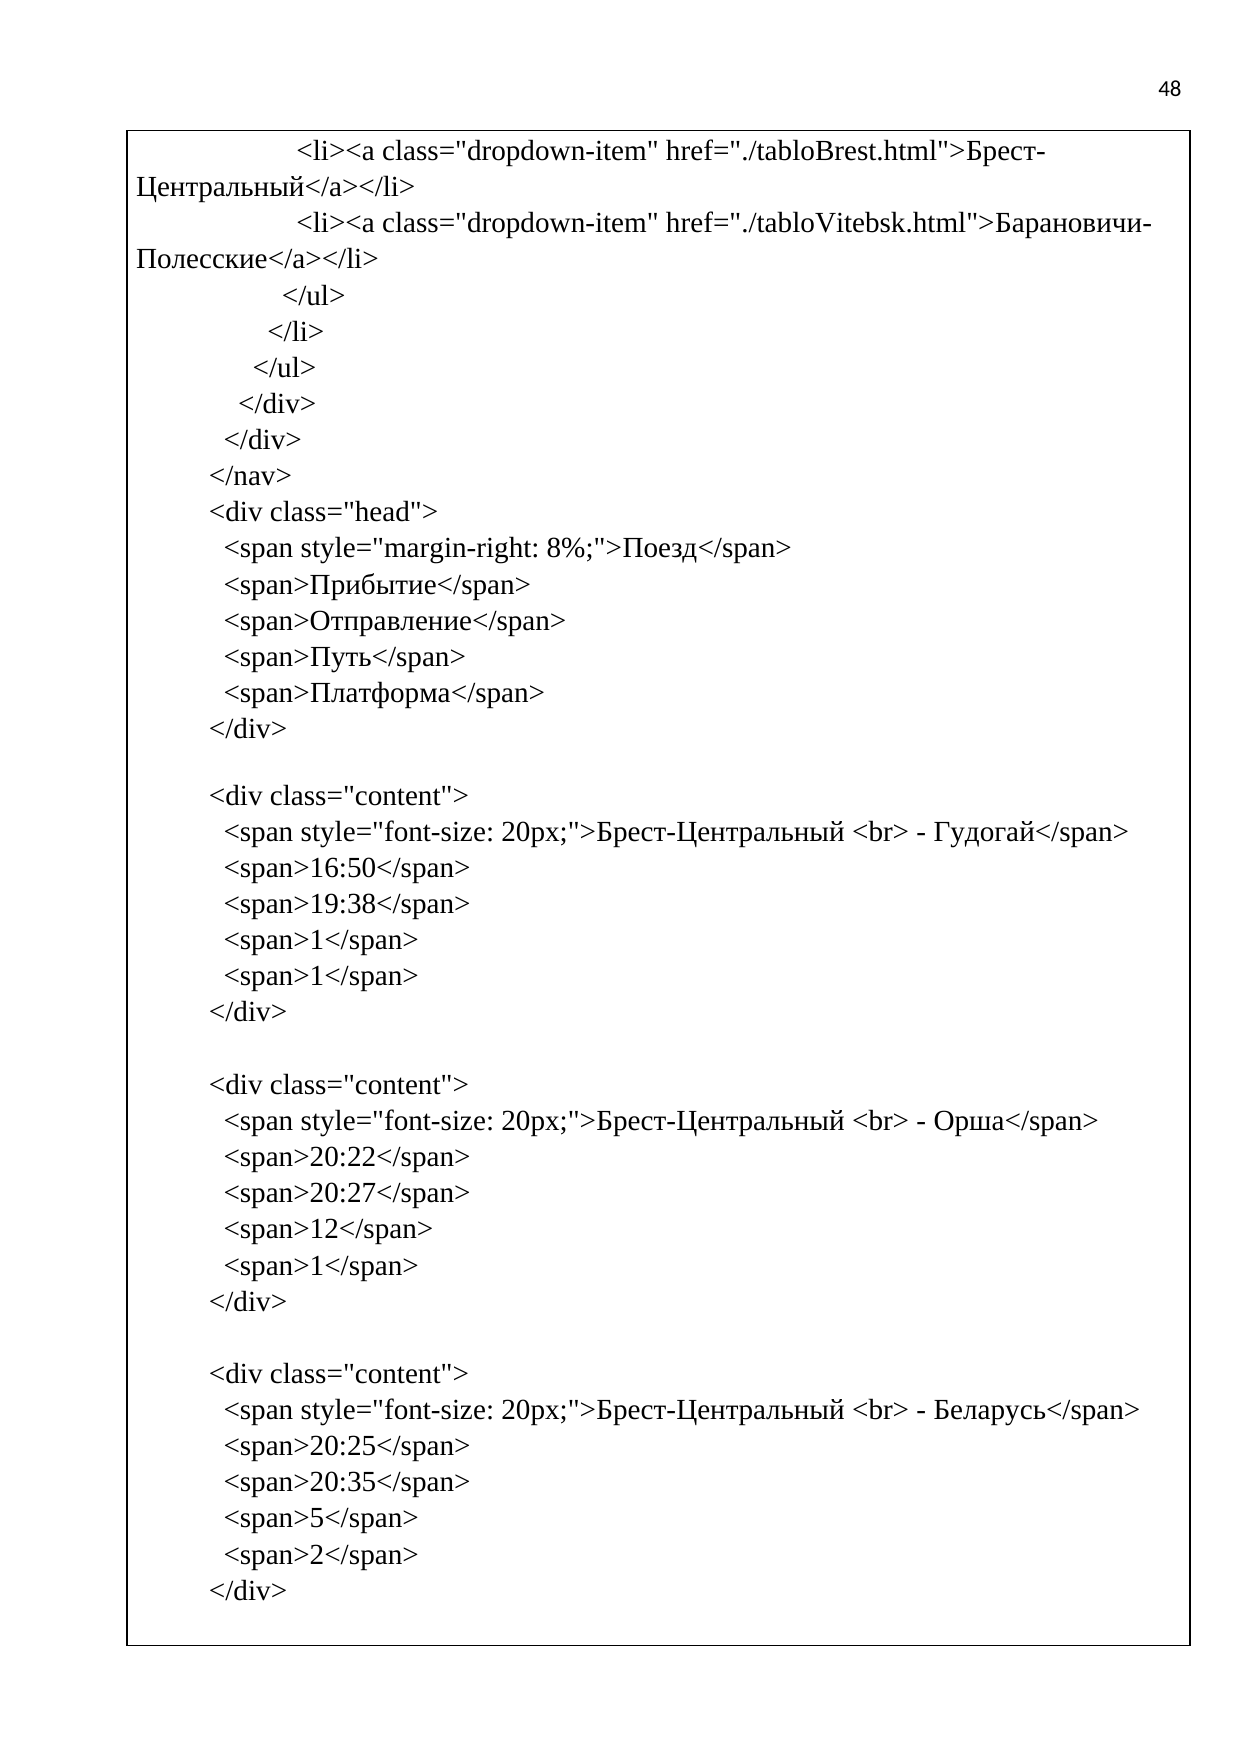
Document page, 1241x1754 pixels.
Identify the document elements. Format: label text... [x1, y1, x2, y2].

text <span>20:27</span> [128, 1172, 1189, 1208]
text <span>1</span> [128, 919, 1189, 955]
text </ul> [128, 347, 1189, 383]
text <span>Платформа</span> [128, 672, 1189, 708]
text <span style="margin-right: 8%;">Поезд</span> [128, 527, 1189, 564]
text <div class="content"> [128, 1064, 1189, 1100]
text </div> [128, 708, 1189, 745]
text </li> [128, 311, 1189, 347]
text </div> [128, 419, 1189, 455]
text <span style="font-size: 20px;">Брест-Центральный <br> - Орша</span> [128, 1100, 1189, 1136]
text <span>Путь</span> [128, 636, 1189, 672]
text <span>Отправление</span> [128, 600, 1189, 636]
text </nav> [128, 455, 1189, 491]
text <li><a class="dropdown-item" href="./tabloBrest.html">Брест-Центральный</a></li> [128, 131, 1189, 202]
text <span>20:22</span> [128, 1136, 1189, 1172]
text </ul> [128, 274, 1189, 311]
text <div class="content"> [128, 1353, 1189, 1389]
text <span>12</span> [128, 1208, 1189, 1244]
text </div> [128, 991, 1189, 1028]
text <span>2</span> [128, 1534, 1189, 1570]
text <div class="head"> [128, 491, 1189, 527]
text <span>1</span> [128, 955, 1189, 991]
text <span>Прибытие</span> [128, 564, 1189, 600]
text <span>5</span> [128, 1497, 1189, 1534]
text <span>19:38</span> [128, 883, 1189, 919]
text <span style="font-size: 20px;">Брест-Центральный <br> - Беларусь</span> [128, 1389, 1189, 1425]
text <span>20:25</span> [128, 1425, 1189, 1461]
text <span>20:35</span> [128, 1461, 1189, 1497]
text </div> [128, 1570, 1189, 1606]
text <span>16:50</span> [128, 847, 1189, 883]
text </div> [128, 383, 1189, 419]
text </div> [128, 1281, 1189, 1317]
text <span>1</span> [128, 1244, 1189, 1281]
text <span style="font-size: 20px;">Брест-Центральный <br> - Гудогай</span> [128, 811, 1189, 847]
text <li><a class="dropdown-item" href="./tabloVitebsk.html">Барановичи-Полесские</a></li> [128, 202, 1189, 274]
text <div class="content"> [128, 774, 1189, 811]
